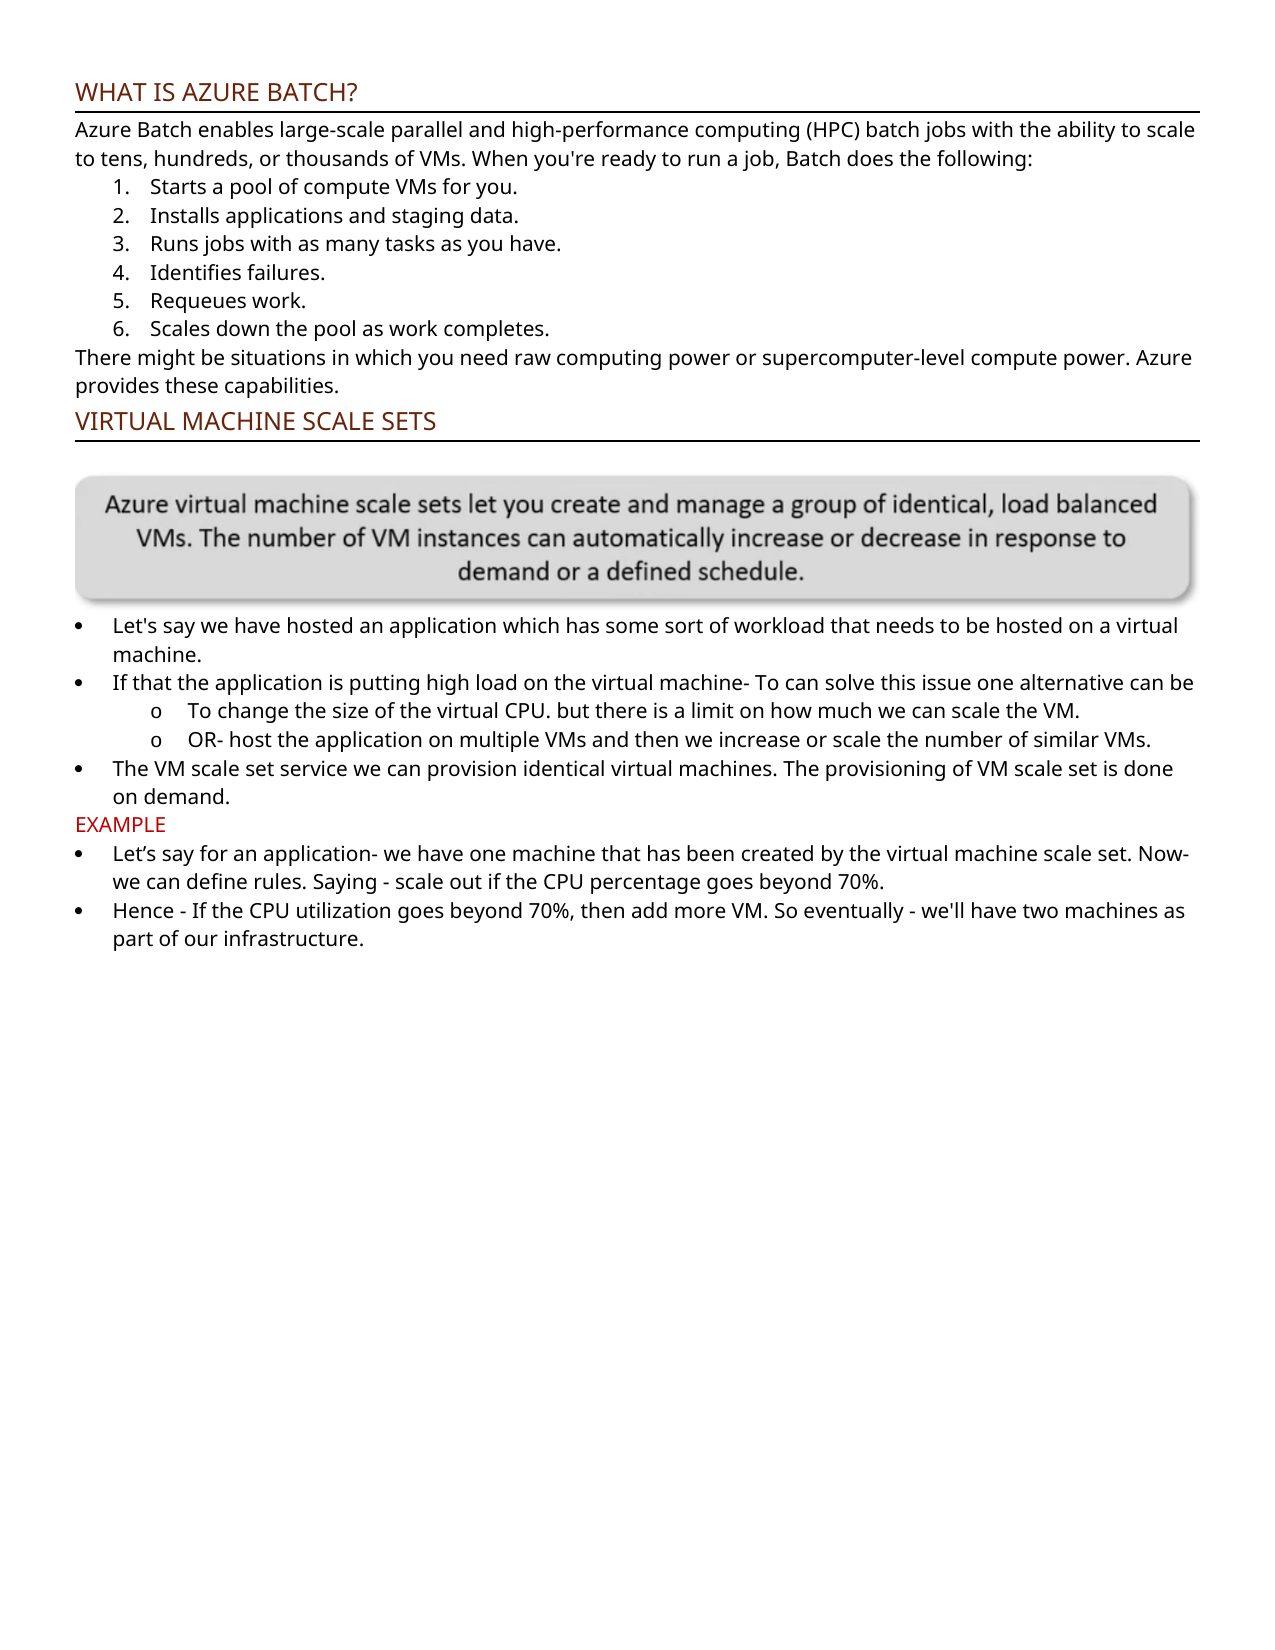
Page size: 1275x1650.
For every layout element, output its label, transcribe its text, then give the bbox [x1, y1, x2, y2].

list If that the application is putting high load on the virtual machine- To can solve this issue one alternative can be [75, 668, 1200, 697]
picture [75, 472, 1200, 612]
list Let's say we have hosted an application which has some sort of workload that needs to be hosted on a virtual machine. [75, 612, 1200, 668]
list Identifies failures. [112, 258, 1200, 286]
text There might be situations in which you need raw computing power or supercomputer-level compute power. Azure provides these capabilities. [75, 343, 1200, 400]
list Let’s say for an application- we have one machine that has been created by the virtual machine scale set. Now- we can define rules. Saying - scale out if the CPU percentage goes beyond 70%. [75, 839, 1200, 896]
list Runs jobs with as many tasks as you have. [112, 229, 1200, 258]
text Azure Batch enables large-scale parallel and high-performance computing (HPC) batch jobs with the ability to scale to tens, hundreds, or thousands of VMs. When you're ready to run a job, Batch does the following: [75, 115, 1200, 172]
text EXAMPLE [75, 811, 1200, 839]
list Hence - If the CPU utilization goes beyond 70%, then add more VM. So eventually - we'll have two machines as part of our infrastructure. [75, 896, 1200, 953]
list The VM scale set service we can provision identical virtual machines. The provisioning of VM scale set is done on demand. [75, 754, 1200, 811]
subtitle VIRTUAL MACHINE SCALE SETS [75, 404, 1200, 440]
list To change the size of the virtual CPU. but there is a limit on how much we can scale the VM. [150, 697, 1200, 725]
list Starts a pool of compute VMs for you. [112, 172, 1200, 201]
list OR- host the application on multiple VMs and then we increase or scale the number of similar VMs. [150, 725, 1200, 754]
list Requeues work. [112, 286, 1200, 314]
list Installs applications and staging data. [112, 201, 1200, 229]
list Scales down the pool as work completes. [112, 314, 1200, 343]
subtitle WHAT IS AZURE BATCH? [75, 75, 1200, 111]
